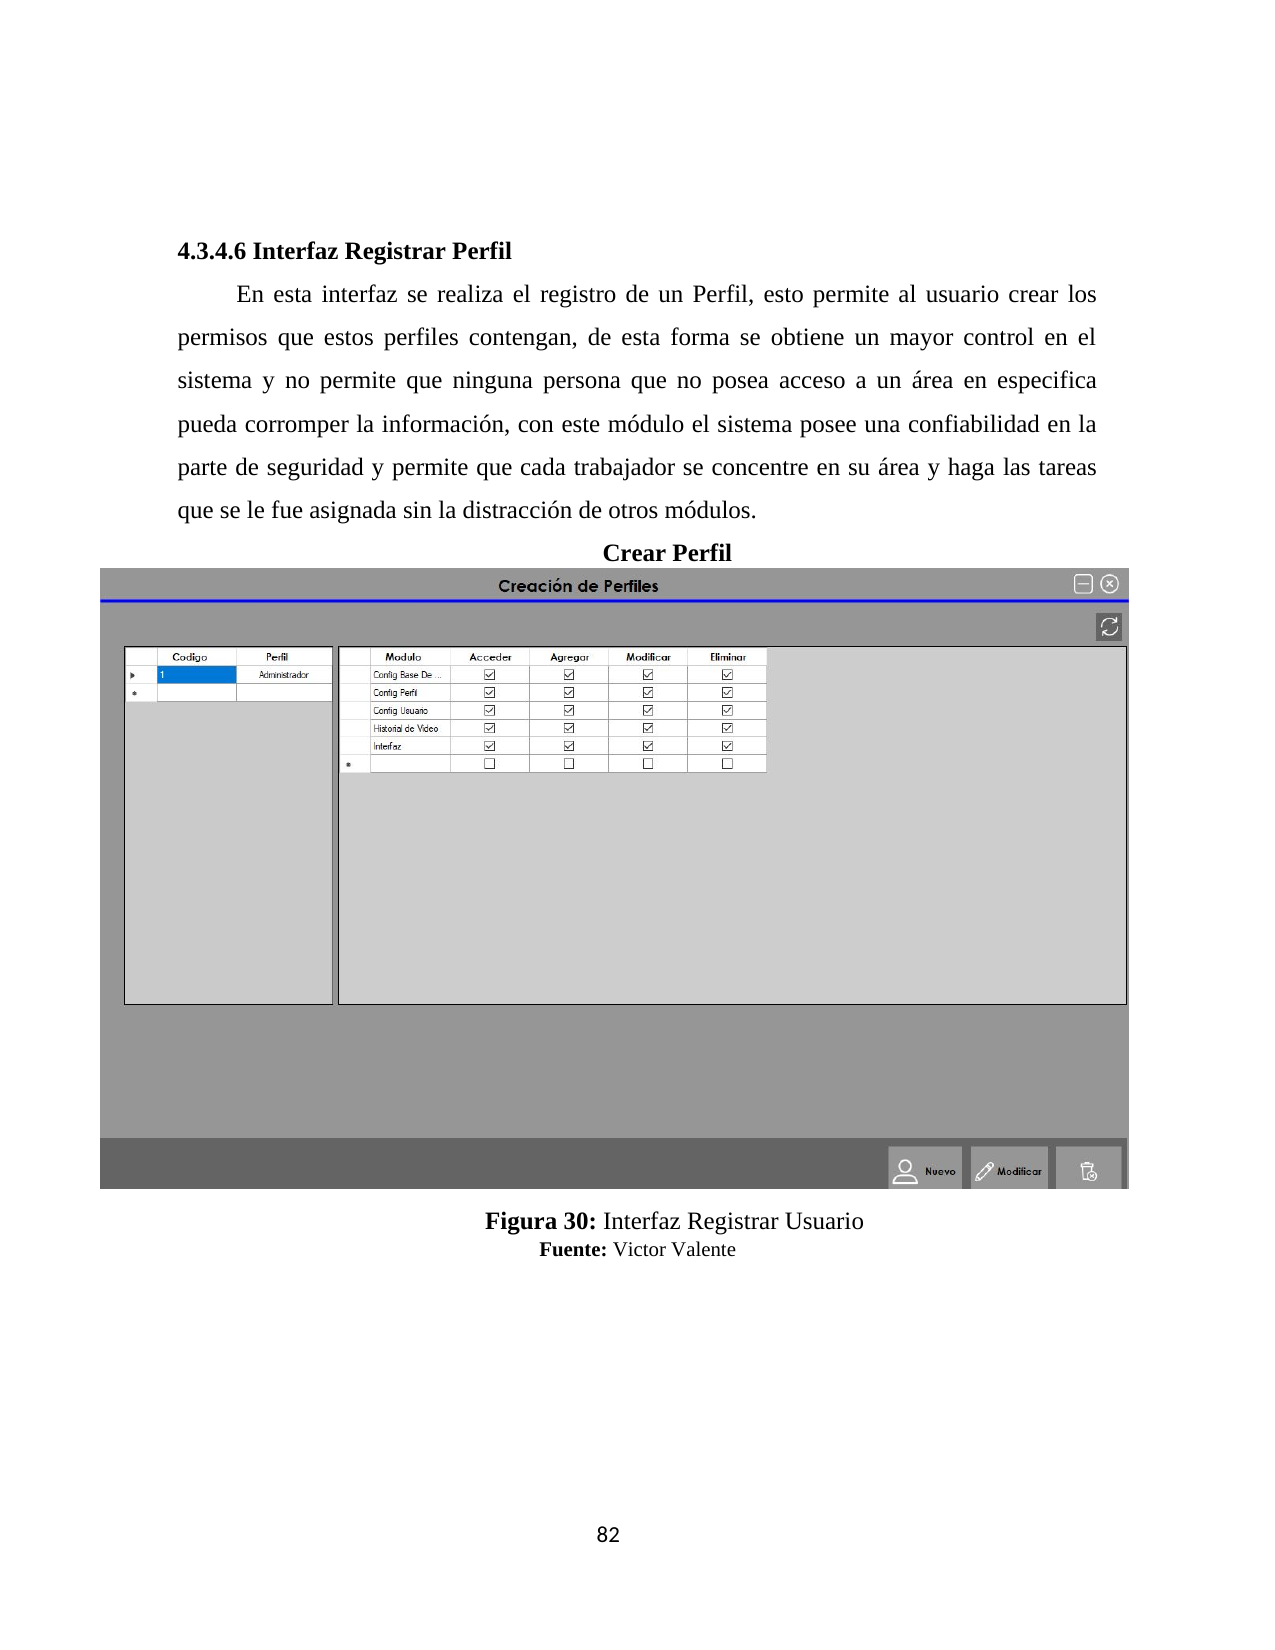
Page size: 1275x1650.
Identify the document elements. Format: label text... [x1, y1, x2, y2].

picture [100, 568, 1129, 1189]
text En esta interfaz se realiza el registro de un Perfil, esto permite al usuario crear los permisos que estos perfiles contengan, de esta forma se obtiene un mayor control en el sistema y no permite que ninguna persona que no posea acceso a un área en especifica pueda corromper la información, con este módulo el sistema posee una confiabilidad en la parte de seguridad y permite que cada trabajador se concentre en su área y haga las tareas que se le fue asignada sin la distracción de otros módulos. [177, 279, 1098, 524]
text Fuente: Victor Valente [177, 1237, 1098, 1261]
text 4.3.4.6 Interfaz Registrar Perfil [177, 236, 1098, 265]
text Crear Perfil [177, 538, 1098, 567]
text Figura 30: Interfaz Registrar Usuario [177, 1189, 1098, 1234]
